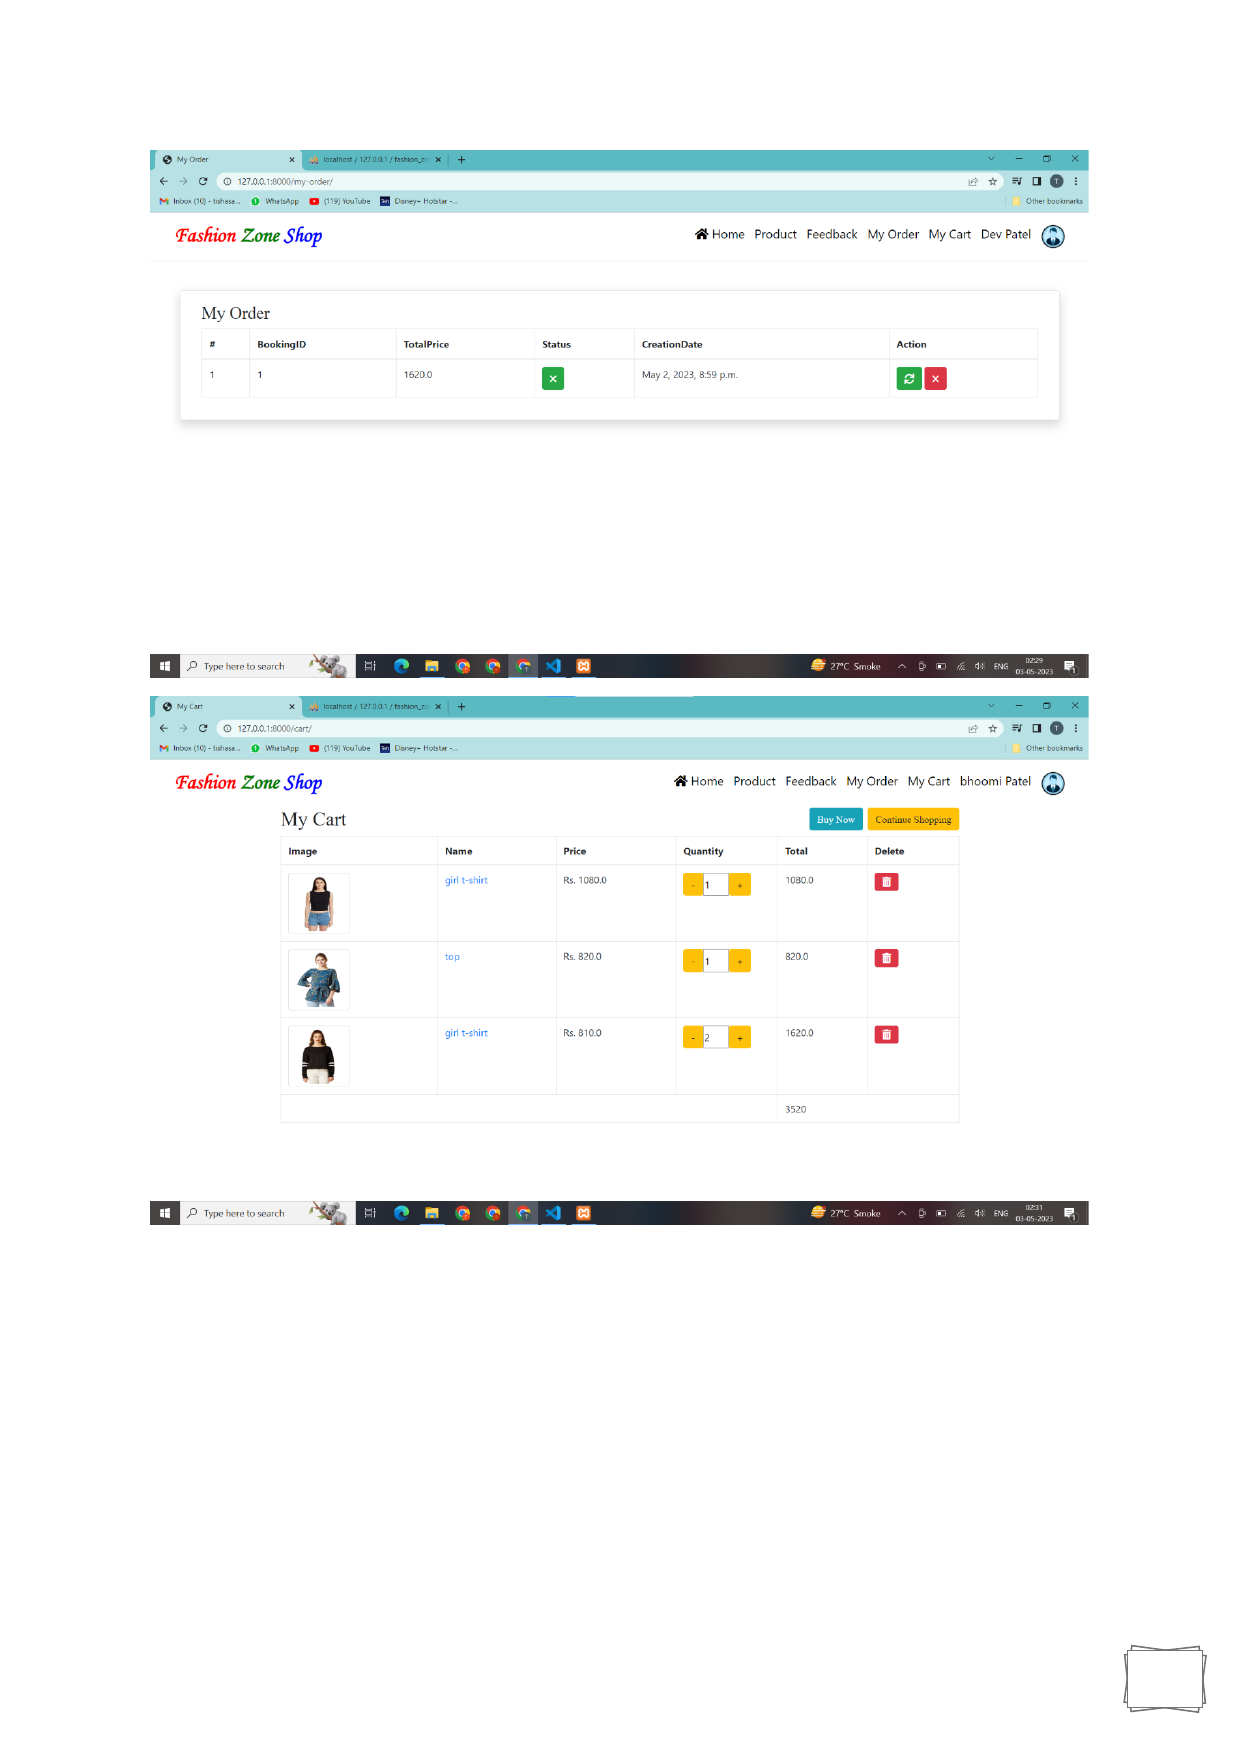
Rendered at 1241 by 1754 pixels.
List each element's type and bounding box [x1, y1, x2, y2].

picture [150, 150, 1089, 678]
picture [150, 696, 1089, 1225]
